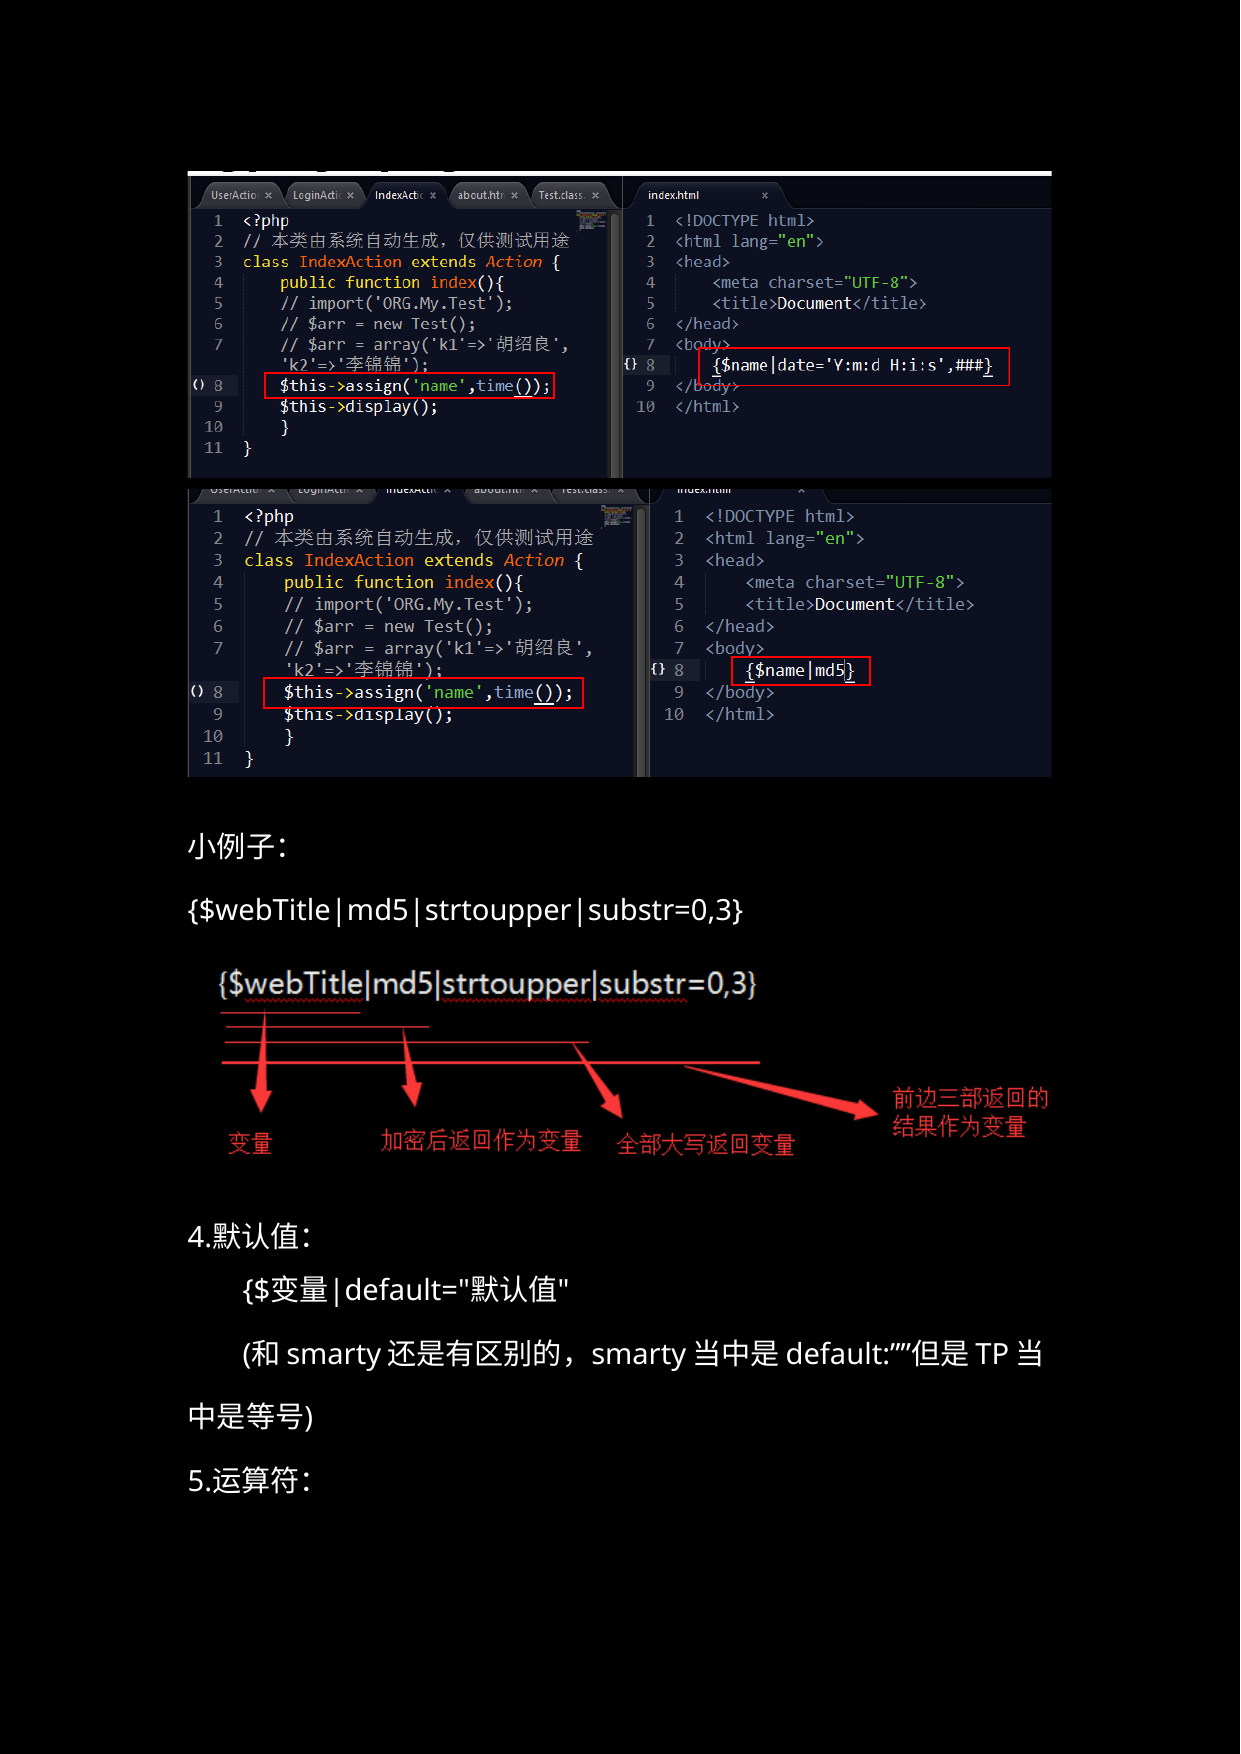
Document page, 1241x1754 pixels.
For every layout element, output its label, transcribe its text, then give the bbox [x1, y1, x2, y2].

picture [187, 171, 1052, 478]
list 运算符： [187, 1458, 1053, 1500]
text {$webTitle|md5|strtoupper|substr=0,3} [187, 877, 1053, 942]
text {$变量|default="默认值" [187, 1267, 1053, 1309]
list 默认值： [187, 1202, 1053, 1267]
picture [187, 952, 1053, 1192]
text 小例子： [187, 812, 1053, 877]
picture [187, 489, 1052, 777]
text (和smarty还是有区别的，smarty当中是default:””但是TP当中是等号) [187, 1331, 1053, 1436]
